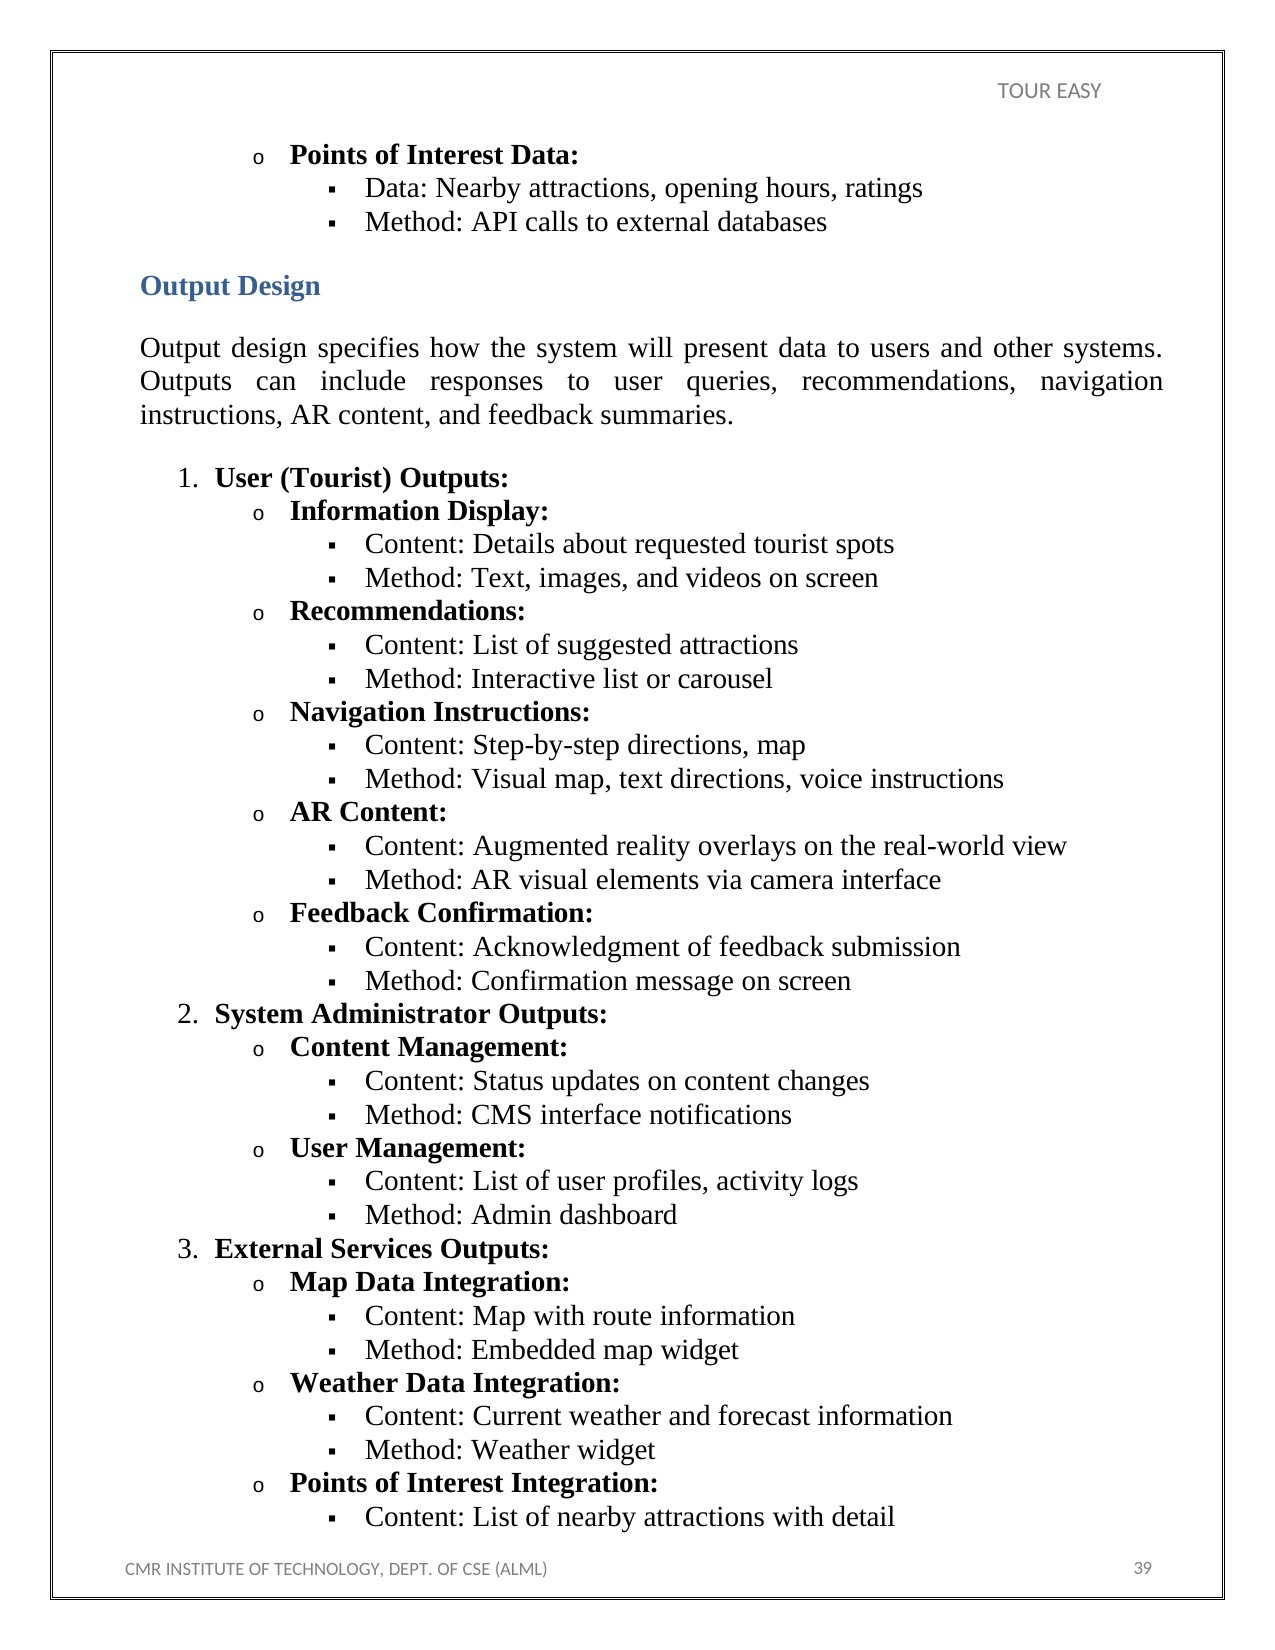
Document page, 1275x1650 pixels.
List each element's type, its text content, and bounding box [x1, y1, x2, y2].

list Method: CMS interface notifications [327, 1097, 1181, 1130]
subtitle Feedback Confirmation: [252, 896, 1181, 929]
list Content: Details about requested tourist spots [327, 527, 1181, 560]
list Method: Visual map, text directions, voice instructions [327, 761, 1181, 795]
list Method: AR visual elements via camera interface [327, 862, 1181, 896]
list Content: List of suggested attractions [327, 627, 1181, 661]
list Map Data Integration: [252, 1265, 1181, 1298]
list Method: Embedded map widget [327, 1332, 1181, 1365]
list Content: Augmented reality overlays on the real-world view [327, 829, 1181, 862]
list Method: Weather widget [327, 1432, 1181, 1466]
list Information Display: [252, 494, 1181, 527]
subtitle Recommendations: [252, 594, 1181, 627]
list Method: Confirmation message on screen [327, 963, 1181, 996]
list Method: API calls to external databases [327, 204, 1181, 238]
list Content: Status updates on content changes [327, 1063, 1181, 1097]
subtitle Points of Interest Data: [252, 138, 1181, 171]
list Data: Nearby attractions, opening hours, ratings [327, 171, 1181, 204]
list Content: Current weather and forecast information [327, 1399, 1181, 1432]
text Output design specifies how the system will present data to users and other systems. Outputs can include responses to user queries, recommendations, navigation instructions, AR content, and feedback summaries. [139, 330, 1164, 430]
list Content: Acknowledgment of feedback submission [327, 929, 1181, 963]
list Content: List of nearby attractions with detail [327, 1499, 1181, 1533]
text Output Design [139, 268, 1181, 301]
subtitle External Services Outputs: [177, 1231, 1181, 1265]
list Content: Step-by-step directions, map [327, 728, 1181, 761]
list Content: Map with route information [327, 1298, 1181, 1332]
subtitle User (Tourist) Outputs: [177, 460, 1181, 494]
list Method: Admin dashboard [327, 1197, 1181, 1231]
list Method: Interactive list or carousel [327, 661, 1181, 694]
subtitle User Management: [252, 1131, 1181, 1164]
subtitle AR Content: [252, 795, 1181, 829]
subtitle Points of Interest Integration: [252, 1466, 1181, 1499]
list Content: List of user profiles, activity logs [327, 1164, 1181, 1197]
subtitle Navigation Instructions: [252, 695, 1181, 728]
list Content Management: [252, 1030, 1181, 1063]
subtitle System Administrator Outputs: [177, 997, 1181, 1030]
subtitle Weather Data Integration: [252, 1366, 1181, 1399]
list Method: Text, images, and videos on screen [327, 560, 1181, 594]
